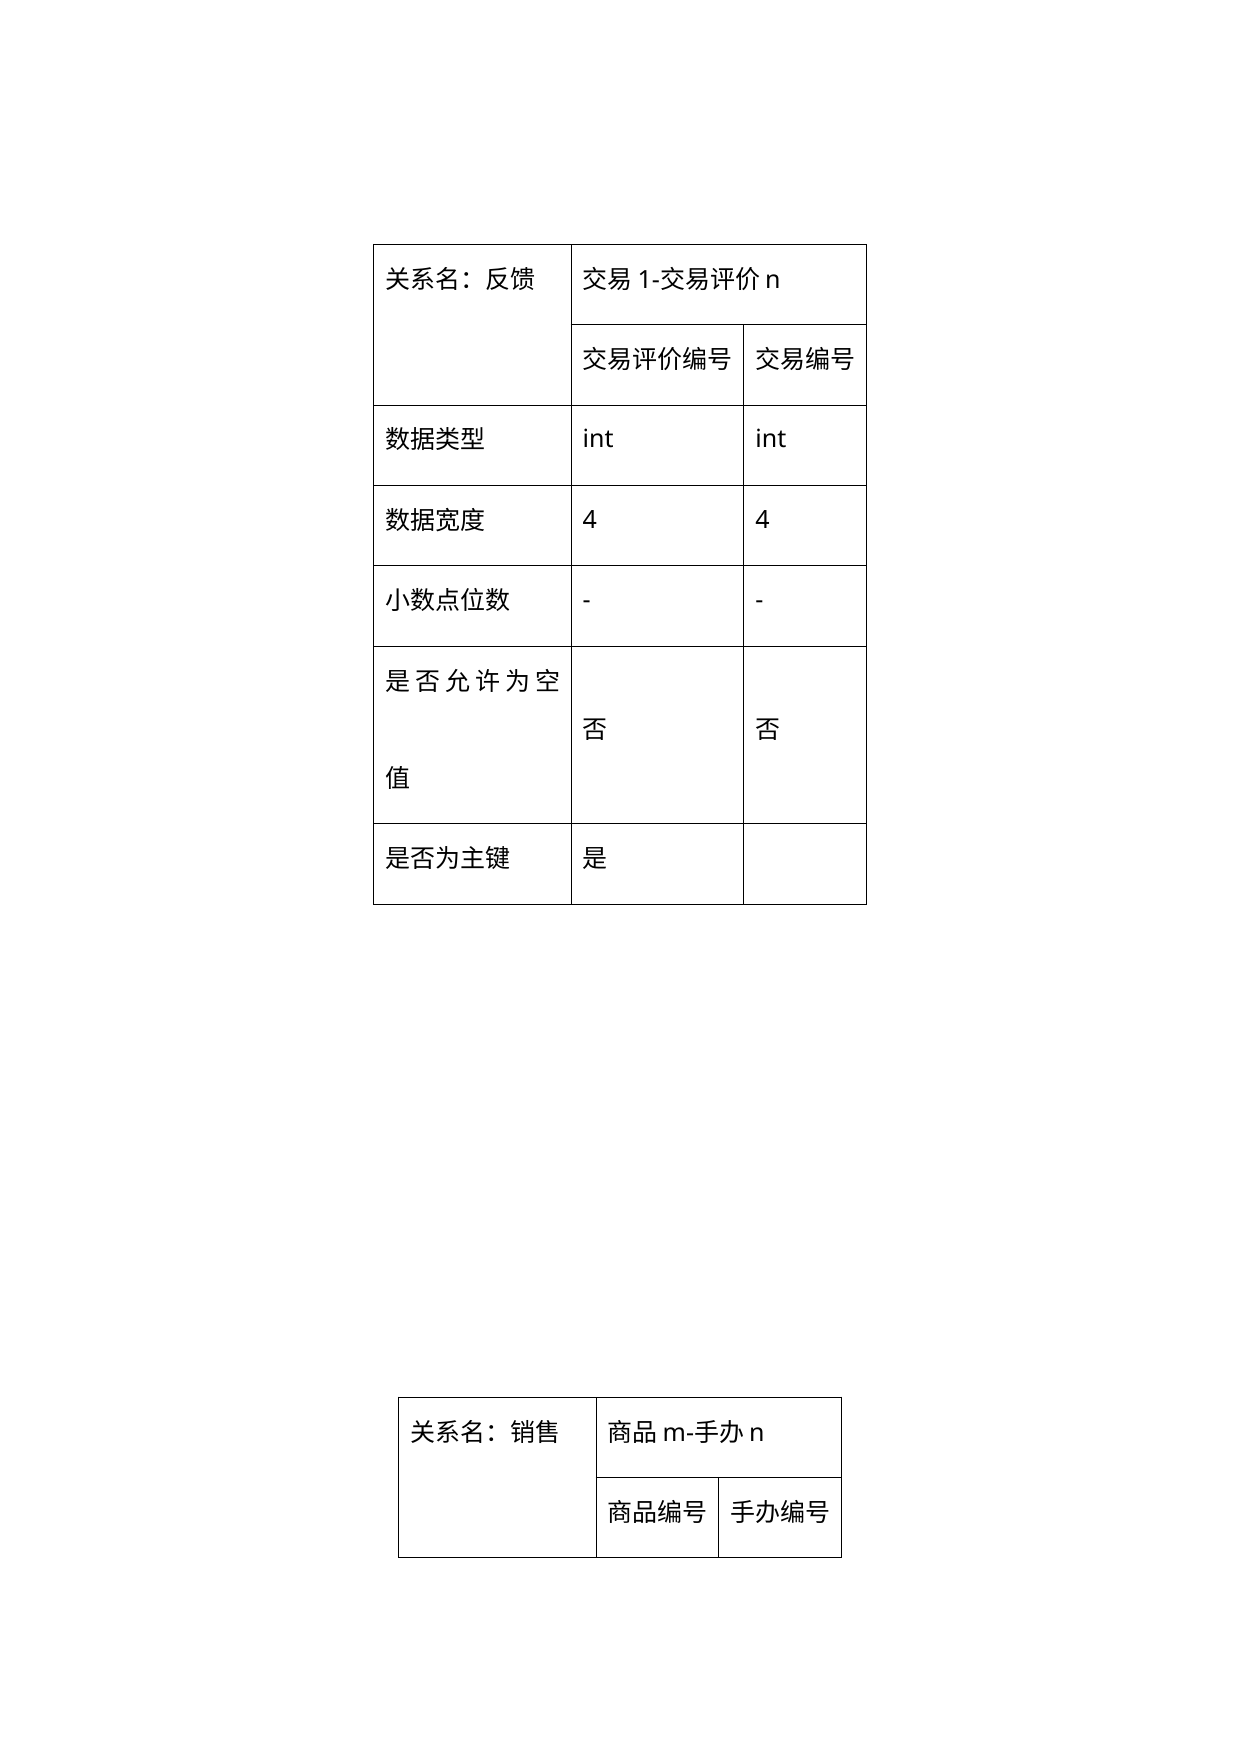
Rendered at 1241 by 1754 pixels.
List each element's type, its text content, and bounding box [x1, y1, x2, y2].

table_cell 数据类型 [374, 406, 571, 485]
table_cell int [572, 406, 743, 485]
table_cell 数据宽度 [374, 486, 571, 565]
table_cell 是否为主键 [374, 824, 571, 904]
table_cell 4 [572, 486, 743, 565]
table_cell 是否允许为空值 [374, 647, 571, 823]
table_cell [744, 824, 866, 904]
table_header 关系名：反馈 [374, 245, 571, 404]
table_cell 手办编号 [719, 1478, 841, 1557]
table_cell 4 [744, 486, 866, 565]
table_header 关系名：销售 [399, 1398, 596, 1557]
table_cell int [744, 406, 866, 485]
table_cell 否 [744, 647, 866, 823]
table_cell 商品编号 [597, 1478, 718, 1557]
table_header 商品m-手办n [597, 1398, 841, 1477]
table_cell 交易编号 [744, 325, 866, 404]
table_cell 否 [572, 647, 743, 823]
table_cell - [744, 566, 866, 646]
table_header 交易1-交易评价n [572, 245, 866, 324]
table_cell 小数点位数 [374, 566, 571, 646]
table_cell - [572, 566, 743, 646]
table_cell 是 [572, 824, 743, 904]
table_cell 交易评价编号 [572, 325, 743, 404]
